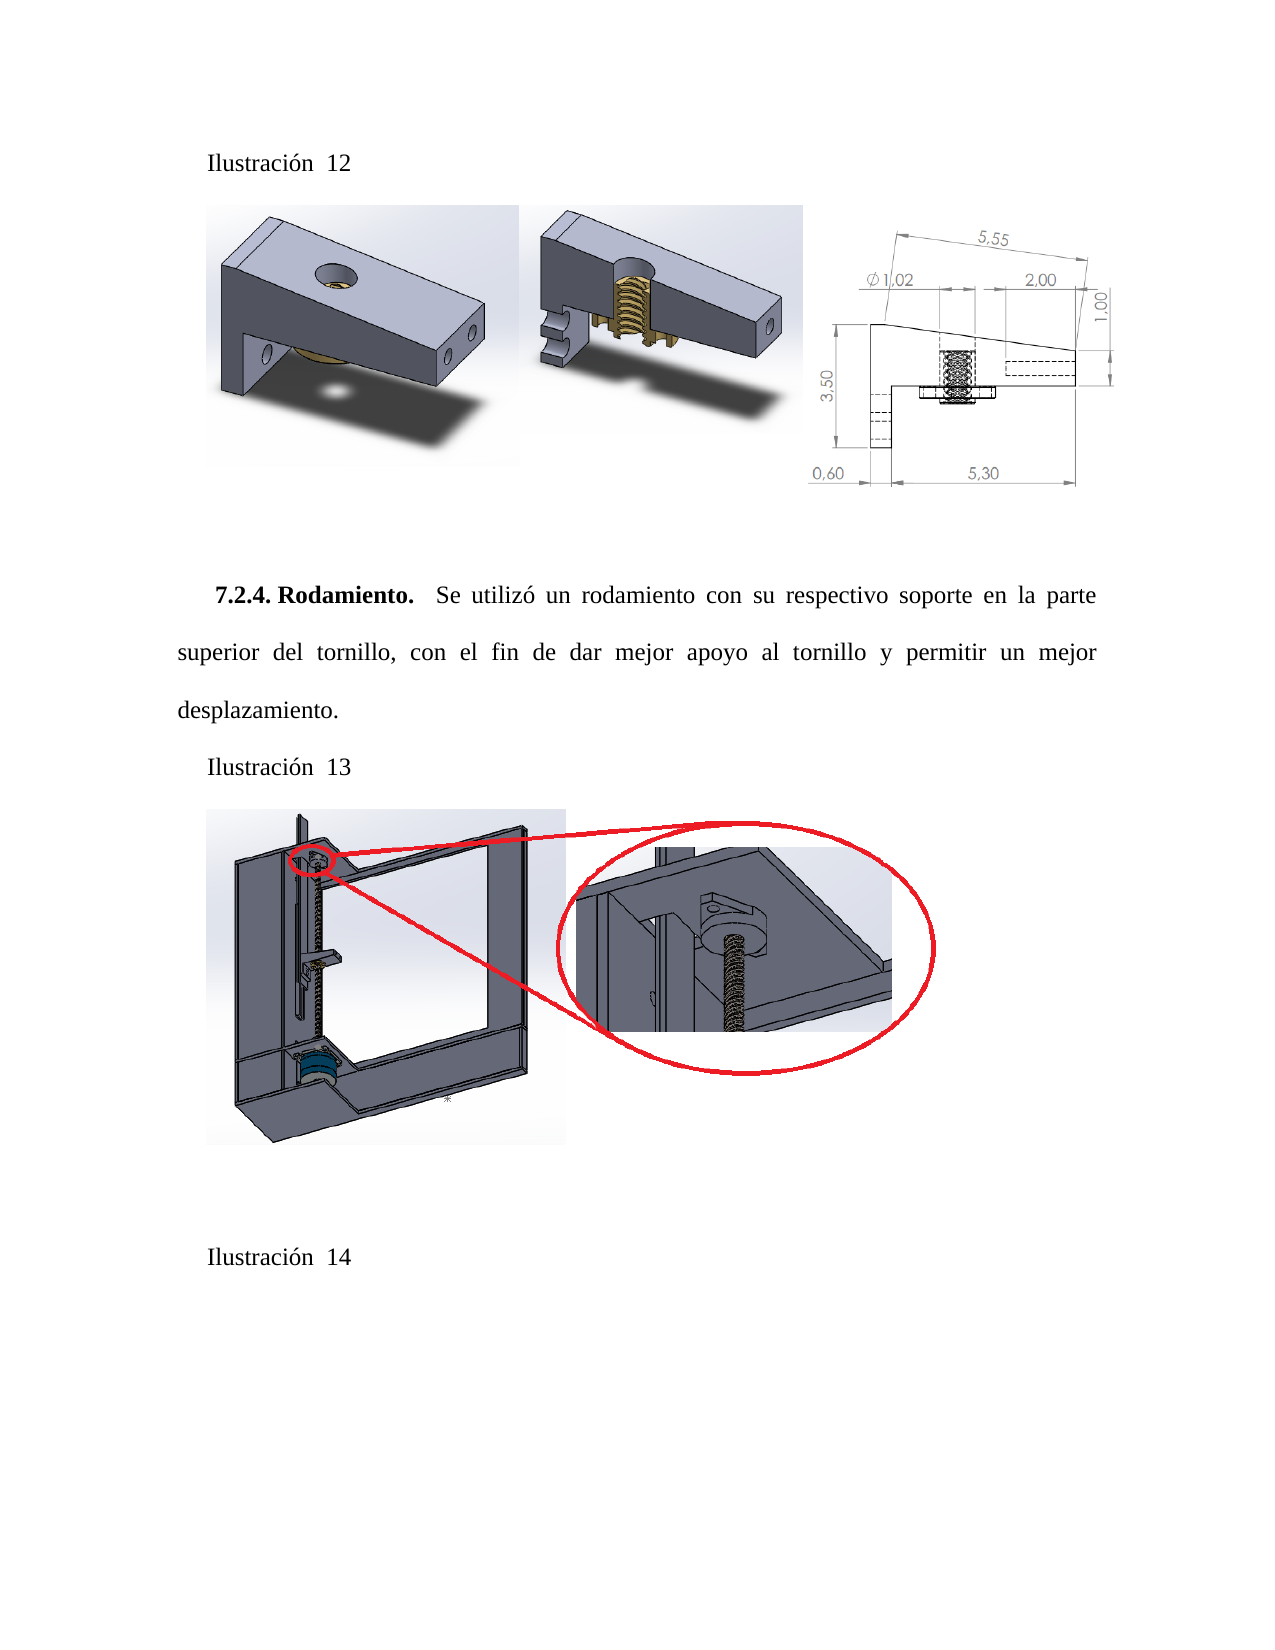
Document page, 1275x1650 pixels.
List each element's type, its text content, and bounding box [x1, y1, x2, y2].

picture [206, 809, 957, 1213]
subtitle Rodamiento. Se utilizó un rodamiento con su respectivo soporte en la parte superior del tornillo, con el fin de dar mejor apoyo al tornillo y permitir un mejor desplazamiento. [177, 580, 1098, 724]
picture [206, 205, 1123, 490]
